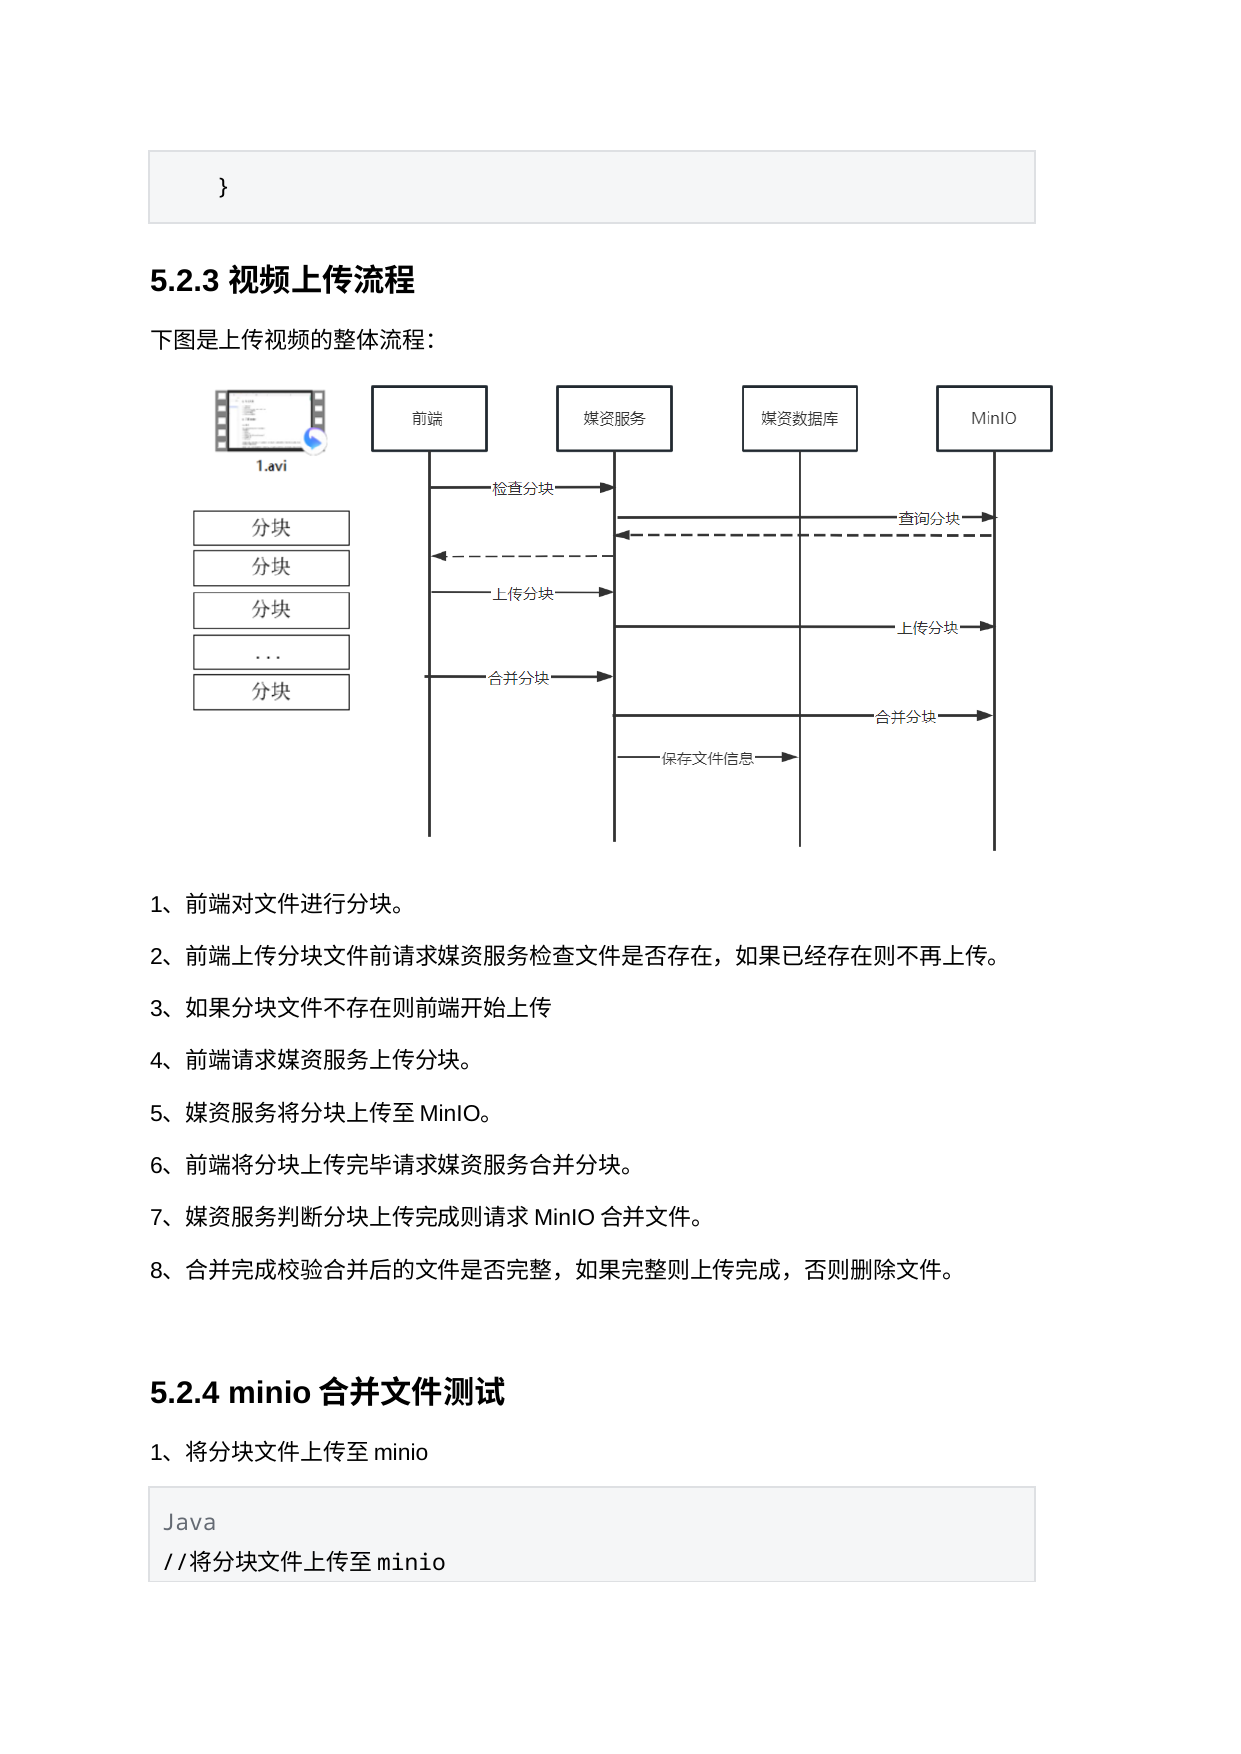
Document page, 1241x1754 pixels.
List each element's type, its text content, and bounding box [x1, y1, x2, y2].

text 4、前端请求媒资服务上传分块。 [150, 1042, 1090, 1076]
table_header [150, 1488, 1034, 1581]
text 下图是上传视频的整体流程： [150, 322, 1090, 355]
text 1、将分块文件上传至minio [150, 1434, 1090, 1467]
text 1、前端对文件进行分块。 [150, 886, 1090, 919]
text 5.2.3 视频上传流程 [150, 255, 1090, 300]
picture [177, 373, 1064, 868]
text 5、媒资服务将分块上传至MinIO。 [150, 1095, 1090, 1128]
text 7、媒资服务判断分块上传完成则请求MinIO合并文件。 [150, 1199, 1090, 1232]
text 2、前端上传分块文件前请求媒资服务检查文件是否存在，如果已经存在则不再上传。 [150, 938, 1090, 971]
text 5.2.4 minio合并文件测试 [150, 1367, 1090, 1412]
text 6、前端将分块上传完毕请求媒资服务合并分块。 [150, 1147, 1090, 1180]
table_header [150, 152, 1034, 222]
text 8、合并完成校验合并后的文件是否完整，如果完整则上传完成，否则删除文件。 [150, 1252, 1090, 1285]
text 3、如果分块文件不存在则前端开始上传 [150, 990, 1090, 1023]
